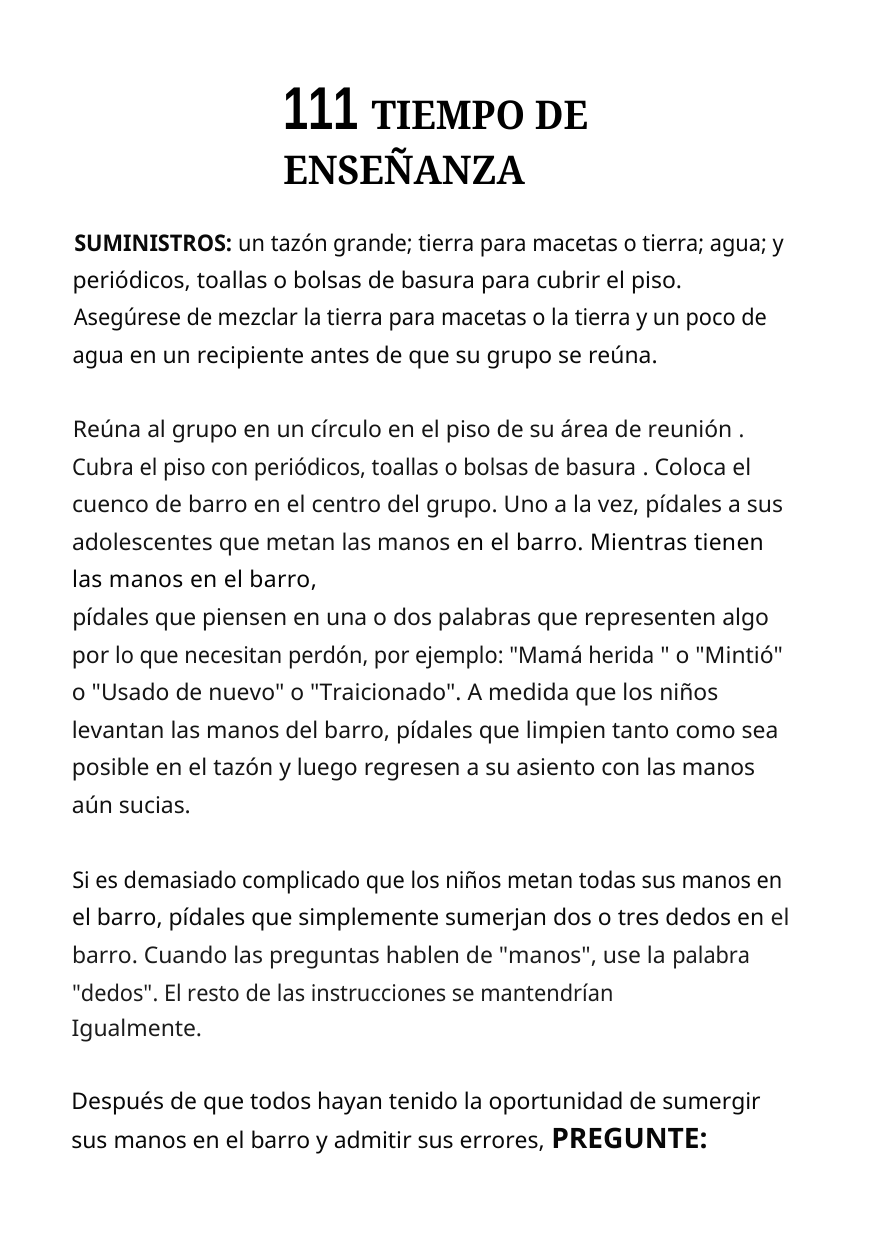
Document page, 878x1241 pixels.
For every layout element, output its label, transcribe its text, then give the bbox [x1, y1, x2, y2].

text Después de que todos hayan tenido la oportunidad de sumergir sus manos en el barro y admitir sus errores, PREGUNTE: [71, 1085, 773, 1157]
text Igualmente. [71, 1015, 818, 1041]
text Si es demasiado complicado que los niños metan todas sus manos en el barro, pídales que simplemente sumerjan dos o tres dedos en el barro. Cuando las preguntas hablen de "manos", use la palabra "dedos". El resto de las instrucciones se mantendrían [72, 863, 801, 1008]
text Asegúrese de mezclar la tierra para macetas o la tierra y un poco de agua en un recipiente antes de que su grupo se reúna. [72, 301, 801, 370]
text 111 TIEMPO DE ENSEÑANZA [283, 73, 818, 196]
text SUMINISTROS: un tazón grande; tierra para macetas o tierra; agua; y periódicos, toallas o bolsas de basura para cubrir el piso. [72, 227, 801, 295]
text pídales que piensen en una o dos palabras que representen algo por lo que necesitan perdón, por ejemplo: "Mamá herida " o "Mintió" o "Usado de nuevo" o "Traicionado". A medida que los niños levantan las manos del barro, pídales que limpien tanto como sea posible en el tazón y luego regresen a su asiento con las manos aún sucias. [72, 601, 801, 820]
text Reúna al grupo en un círculo en el piso de su área de reunión . Cubra el piso con periódicos, toallas o bolsas de basura . Coloca el cuenco de barro en el centro del grupo. Uno a la vez, pídales a sus adolescentes que metan las manos en el barro. Mientras tienen las manos en el barro, [72, 413, 791, 594]
